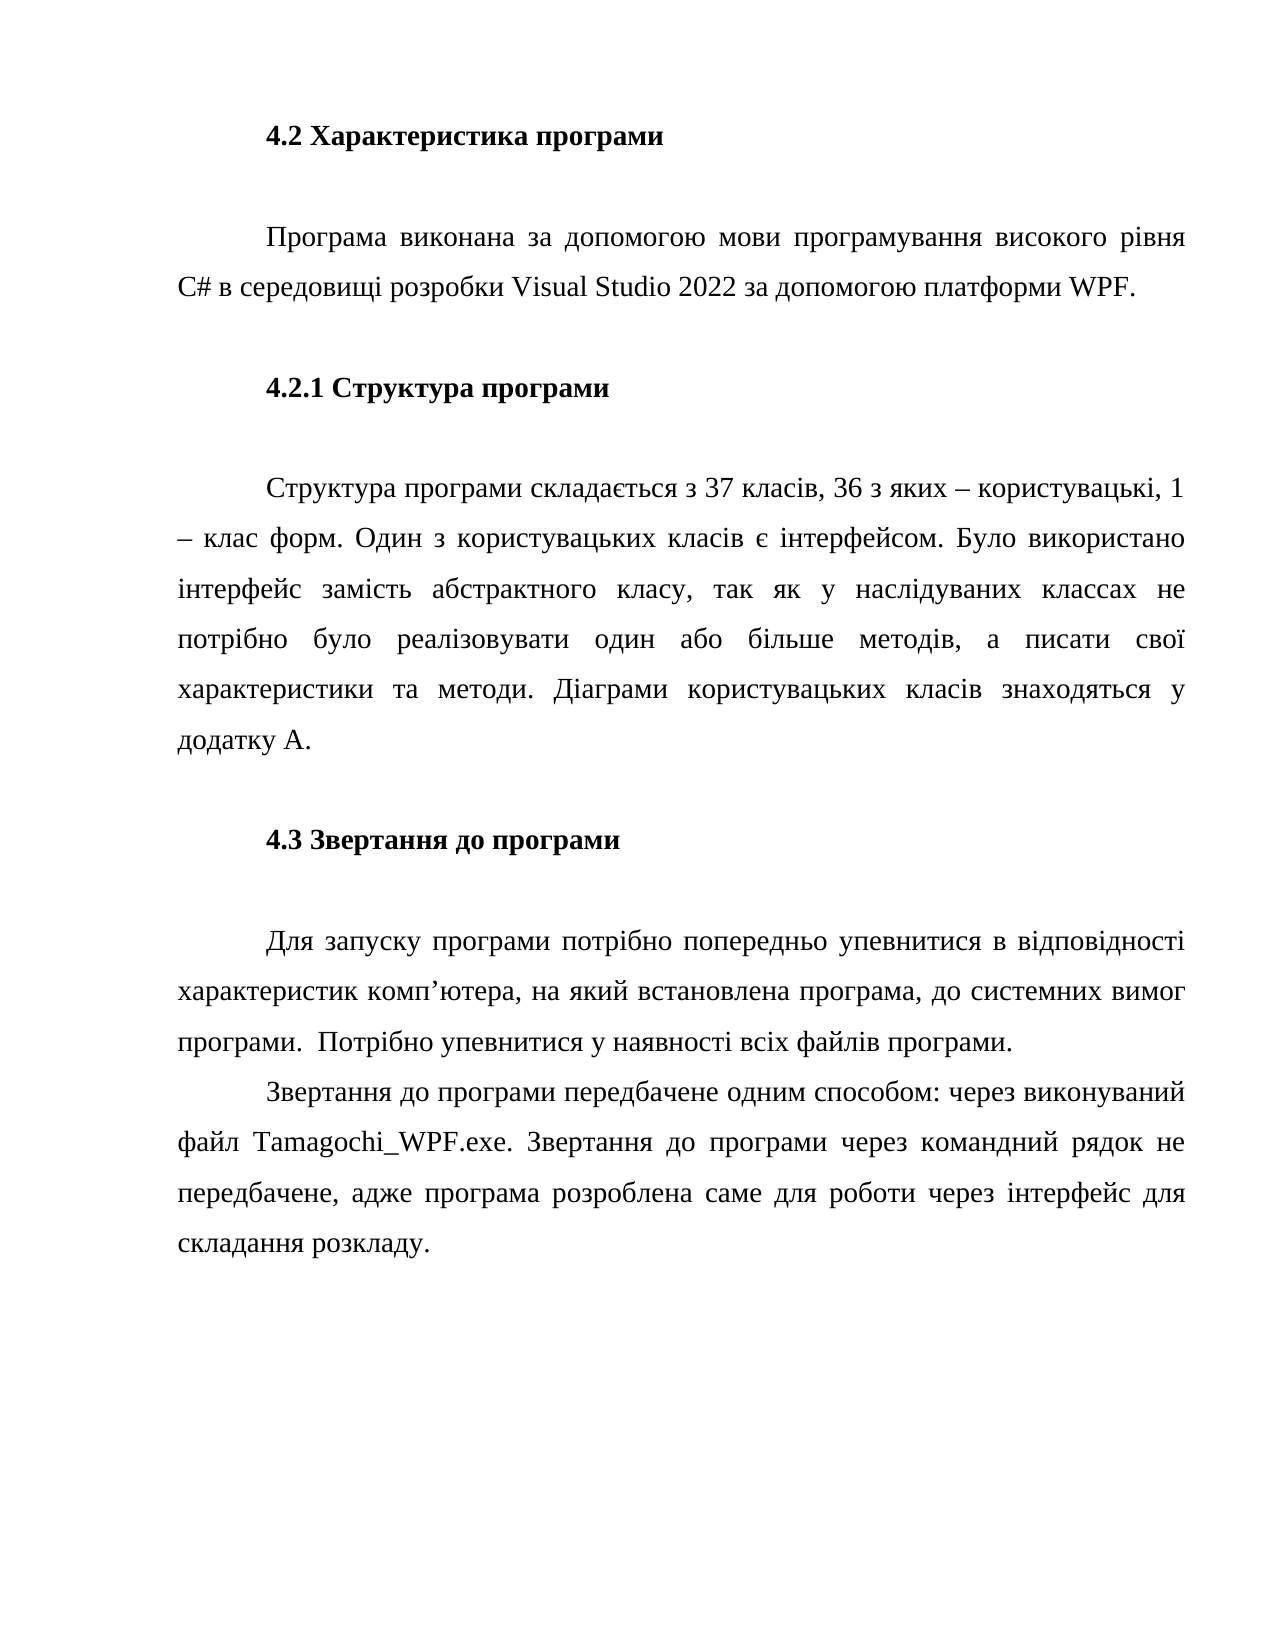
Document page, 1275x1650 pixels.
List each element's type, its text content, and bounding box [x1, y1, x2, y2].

text Структура програми складається з 37 класів, 36 з яких – користувацькі, 1 – клас форм. Один з користувацьких класів є інтерфейсом. Було використано інтерфейс замість абстрактного класу, так як у наслідуваних классах не потрібно було реалізовувати один або більше методів, а писати свої характеристики та методи. Діаграми користувацьких класів знаходяться у додатку А. [177, 470, 1186, 755]
text Для запуску програми потрібно попередньо упевнитися в відповідності характеристик комп’ютера, на який встановлена програма, до системних вимог програми. Потрібно упевнитися у наявності всіх файлів програми. [177, 923, 1186, 1057]
text Звертання до програми передбачене одним способом: через виконуваний файл Tamagochi_WPF.exe. Звертання до програми через командний рядок не передбачене, адже програма розроблена саме для роботи через інтерфейс для складання розкладу. [177, 1074, 1186, 1258]
text Програма виконана за допомогою мови програмування високого рівня С# в середовищі розробки Visual Studio 2022 за допомогою платформи WPF. [177, 219, 1186, 303]
subtitle 4.2 Характеристика програми [177, 118, 1186, 152]
subtitle 4.2.1 Структура програми [177, 370, 1186, 403]
subtitle 4.3 Звертання до програми [177, 822, 1186, 856]
